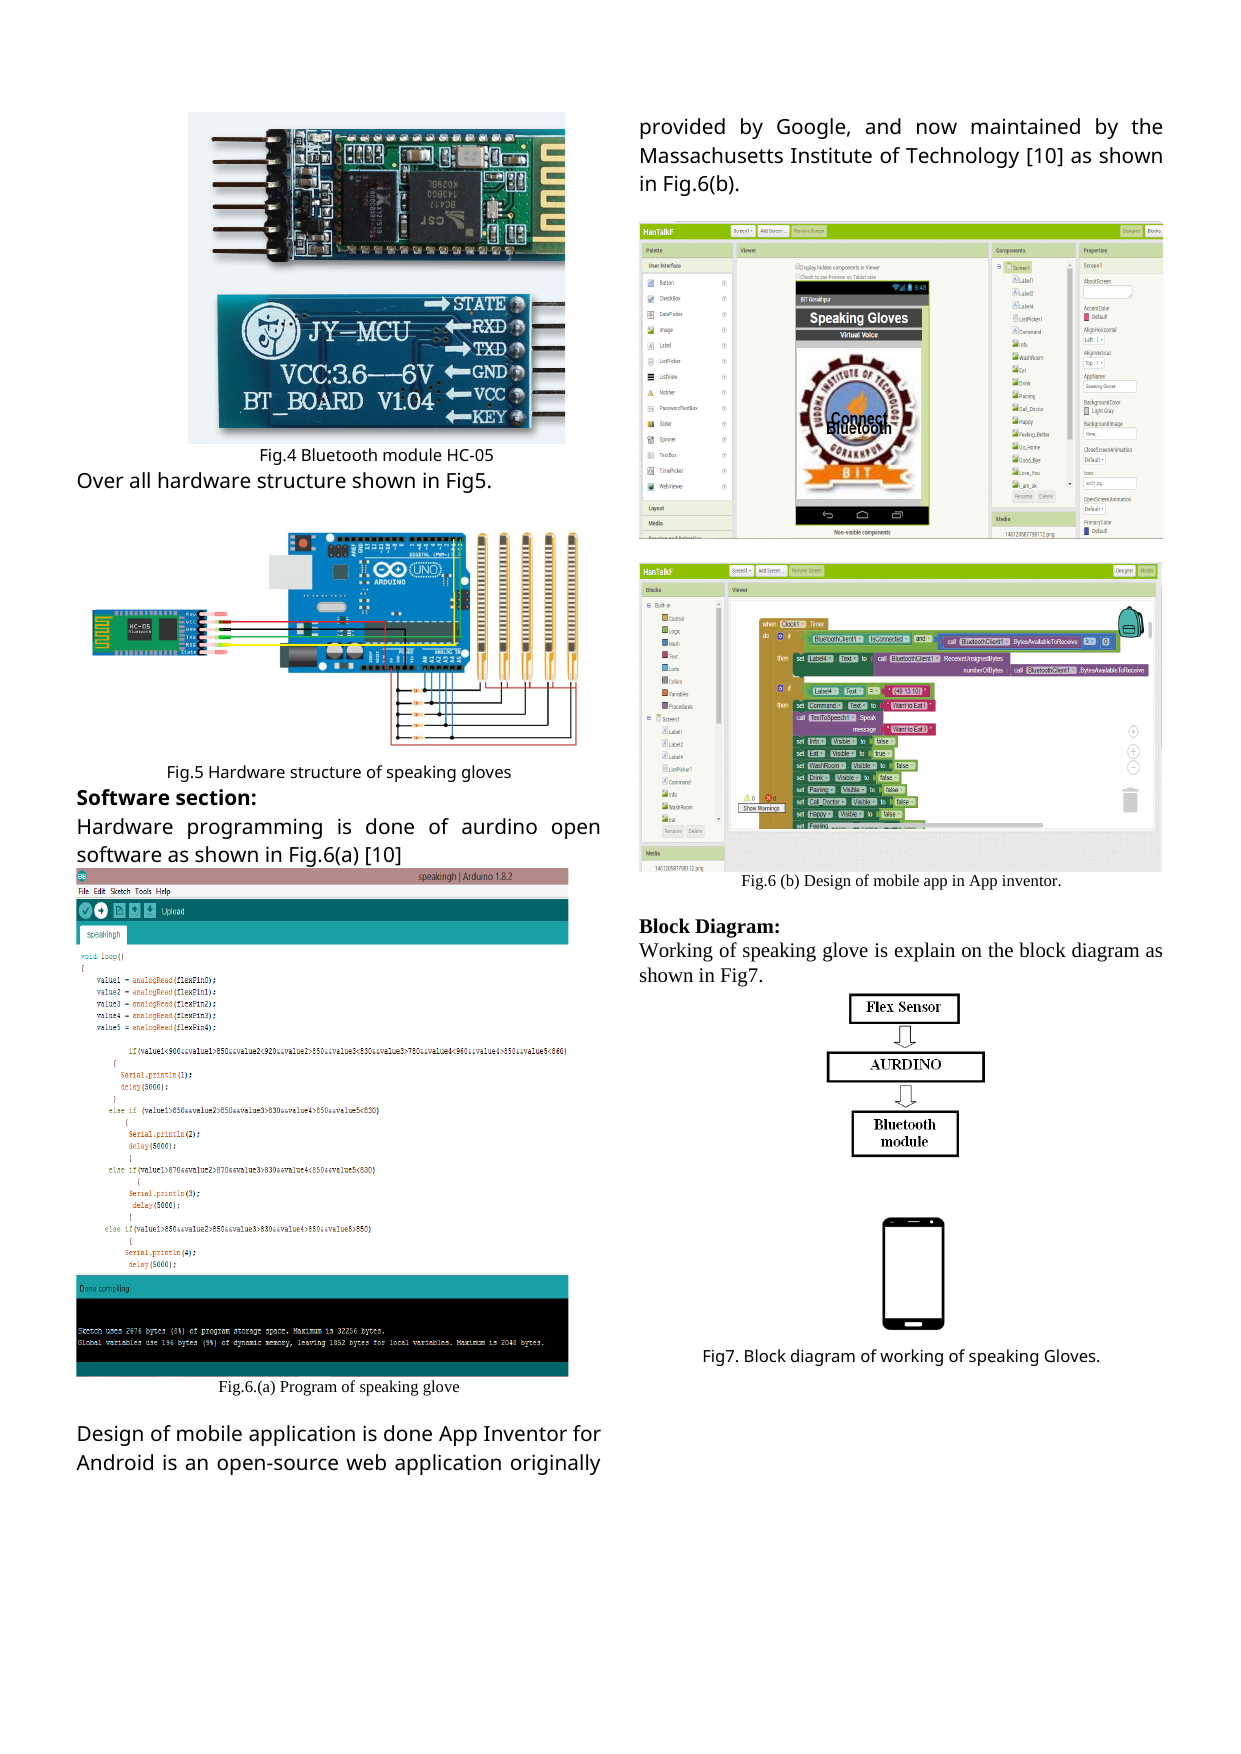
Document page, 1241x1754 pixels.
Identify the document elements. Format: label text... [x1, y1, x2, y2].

text Fig.6 (b) Design of mobile app in App inventor. [639, 871, 1164, 890]
picture [91, 523, 587, 761]
picture [638, 221, 1164, 539]
text Fig7. Block diagram of working of speaking Gloves. [639, 1344, 1164, 1367]
picture [809, 986, 994, 1345]
text Design of mobile application is done App Inventor for Android is an open-source web application originally provided by Google, and now maintained by the Massachusetts Institute of Technology [10] as shown in Fig.6(b). [639, 141, 1164, 198]
text Software section: [76, 783, 601, 812]
list Fig.4 Bluetooth module HC-05 [151, 443, 601, 466]
text Over all hardware structure shown in Fig5. [76, 466, 601, 495]
picture [76, 868, 569, 1377]
picture [638, 562, 1162, 872]
text Block Diagram: [639, 914, 1164, 938]
text Design of mobile application is done App Inventor for Android is an open-source web application originally provided by Google, and now maintained by the Massachusetts Institute of Technology [10] as shown in Fig.6(b). [76, 1419, 601, 1448]
text Hardware programming is done of aurdino open software as shown in Fig.6(a) [10] [76, 812, 601, 869]
text Working of speaking glove is explain on the block diagram as shown in Fig7. [639, 938, 1164, 987]
text Fig.6.(a) Program of speaking glove [76, 1376, 601, 1396]
picture [187, 112, 565, 444]
text Fig.5 Hardware structure of speaking gloves [76, 761, 601, 783]
